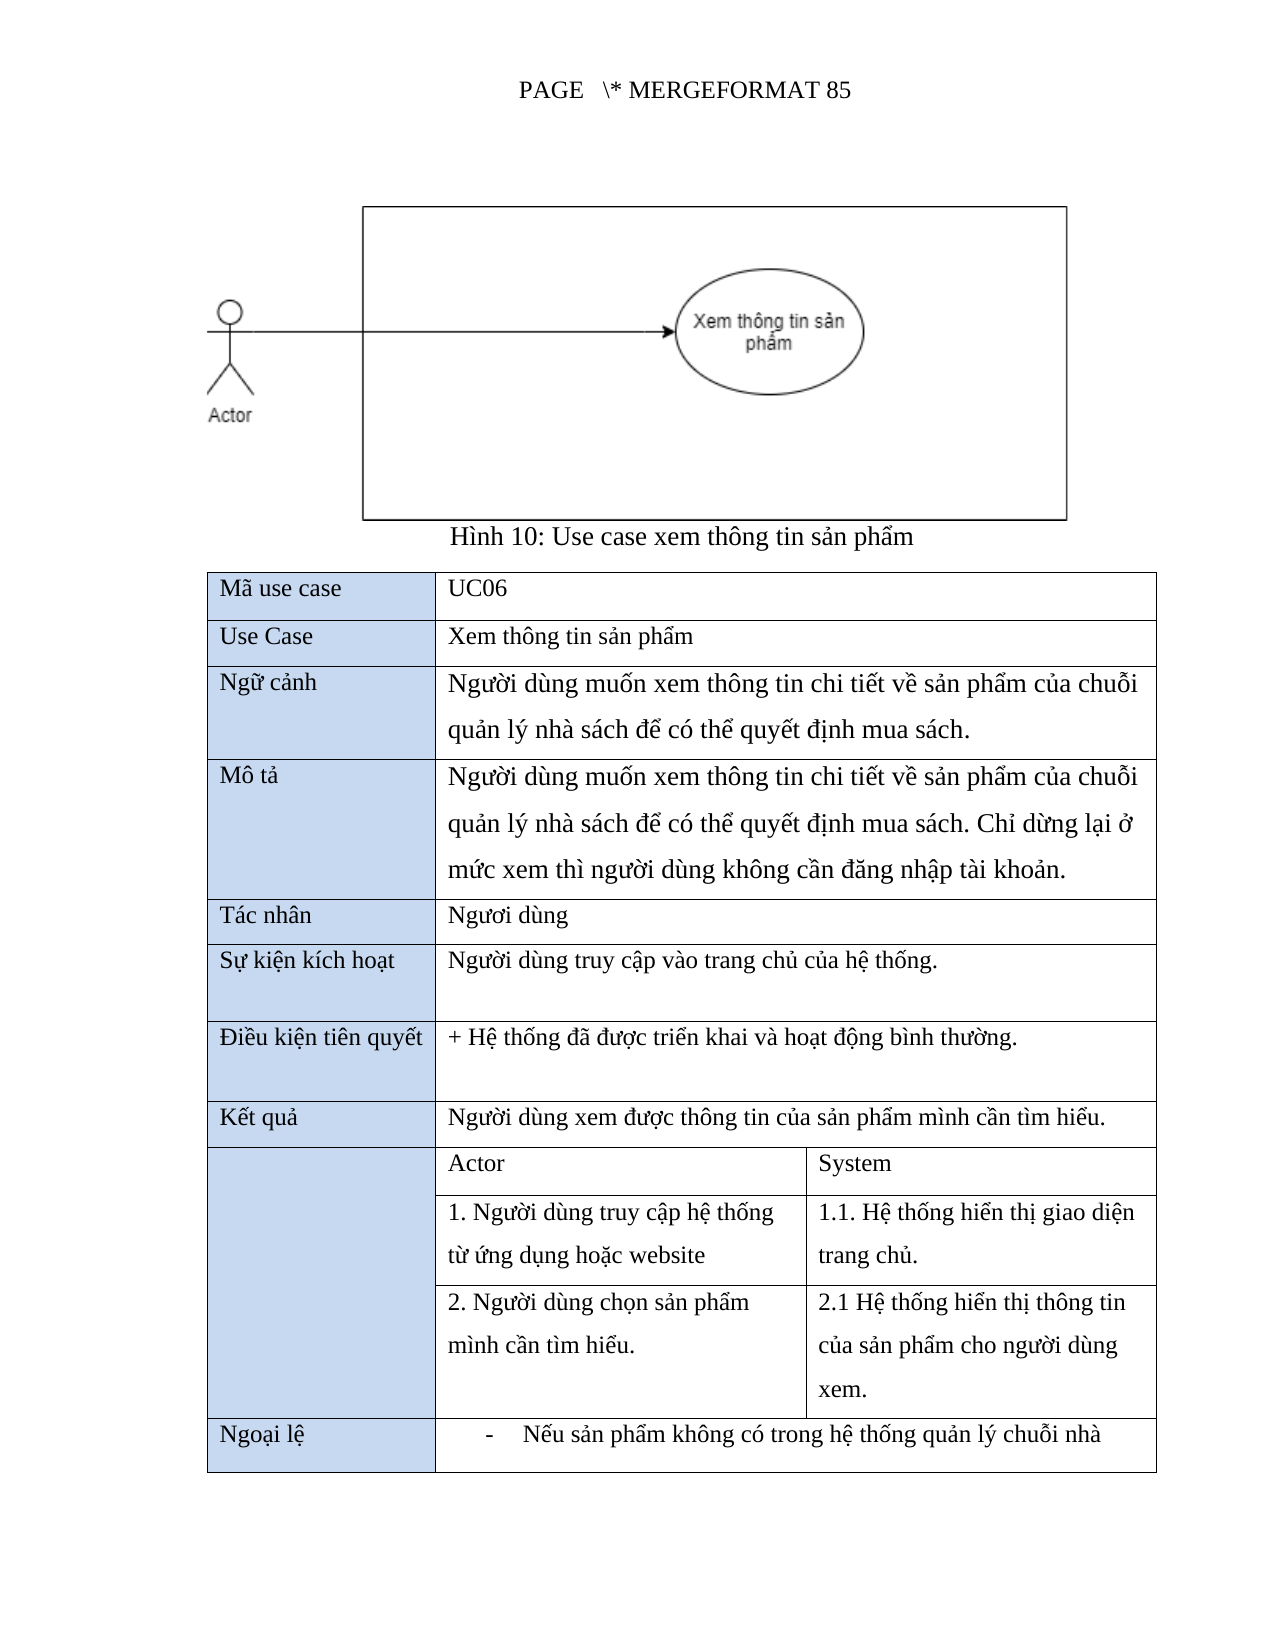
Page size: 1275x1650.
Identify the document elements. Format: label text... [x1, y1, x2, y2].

picture [206, 206, 1068, 521]
table_cell Điều kiện tiên quyết [208, 1022, 435, 1101]
table_cell Xem thông tin sản phẩm [436, 621, 1156, 666]
table_cell Sự kiện kích hoạt [208, 945, 435, 1021]
table_cell [208, 1148, 435, 1418]
table_cell Ngươi dùng [436, 900, 1156, 944]
table_cell 2.1 Hệ thống hiển thị thông tin của sản phẩm cho người dùng xem. [807, 1286, 1156, 1418]
table_cell System [807, 1148, 1156, 1194]
table_cell 1.1. Hệ thống hiển thị giao diện trang chủ. [807, 1196, 1156, 1285]
table_cell Kết quả [208, 1102, 435, 1147]
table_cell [436, 1419, 1156, 1472]
table_cell Người dùng muốn xem thông tin chi tiết về sản phẩm của chuỗi quản lý nhà sách để có thể quyết định mua sách. Chỉ dừng lại ở mức xem thì người dùng không cần đăng nhập tài khoản. [436, 760, 1156, 899]
table_header Mã use case [208, 573, 435, 620]
table_header UC06 [436, 573, 1156, 620]
table_cell 2. Người dùng chọn sản phẩm mình cần tìm hiểu. [436, 1286, 806, 1418]
table_cell Người dùng muốn xem thông tin chi tiết về sản phẩm của chuỗi quản lý nhà sách để có thể quyết định mua sách. [436, 667, 1156, 759]
table_cell Tác nhân [208, 900, 435, 944]
table_cell 1. Người dùng truy cập hệ thống từ ứng dụng hoặc website [436, 1196, 806, 1285]
table_cell Actor [436, 1148, 806, 1194]
table_cell + Hệ thống đã được triển khai và hoạt động bình thường. [436, 1022, 1156, 1101]
table_cell Người dùng truy cập vào trang chủ của hệ thống. [436, 945, 1156, 1021]
table_cell Mô tả [208, 760, 435, 899]
table_cell Use Case [208, 621, 435, 666]
text Hình 10: Use case xem thông tin sản phẩm [207, 520, 1157, 551]
table_cell Ngoại lệ [208, 1419, 435, 1472]
table_cell Ngữ cảnh [208, 667, 435, 759]
table_cell Người dùng xem được thông tin của sản phẩm mình cần tìm hiểu. [436, 1102, 1156, 1147]
